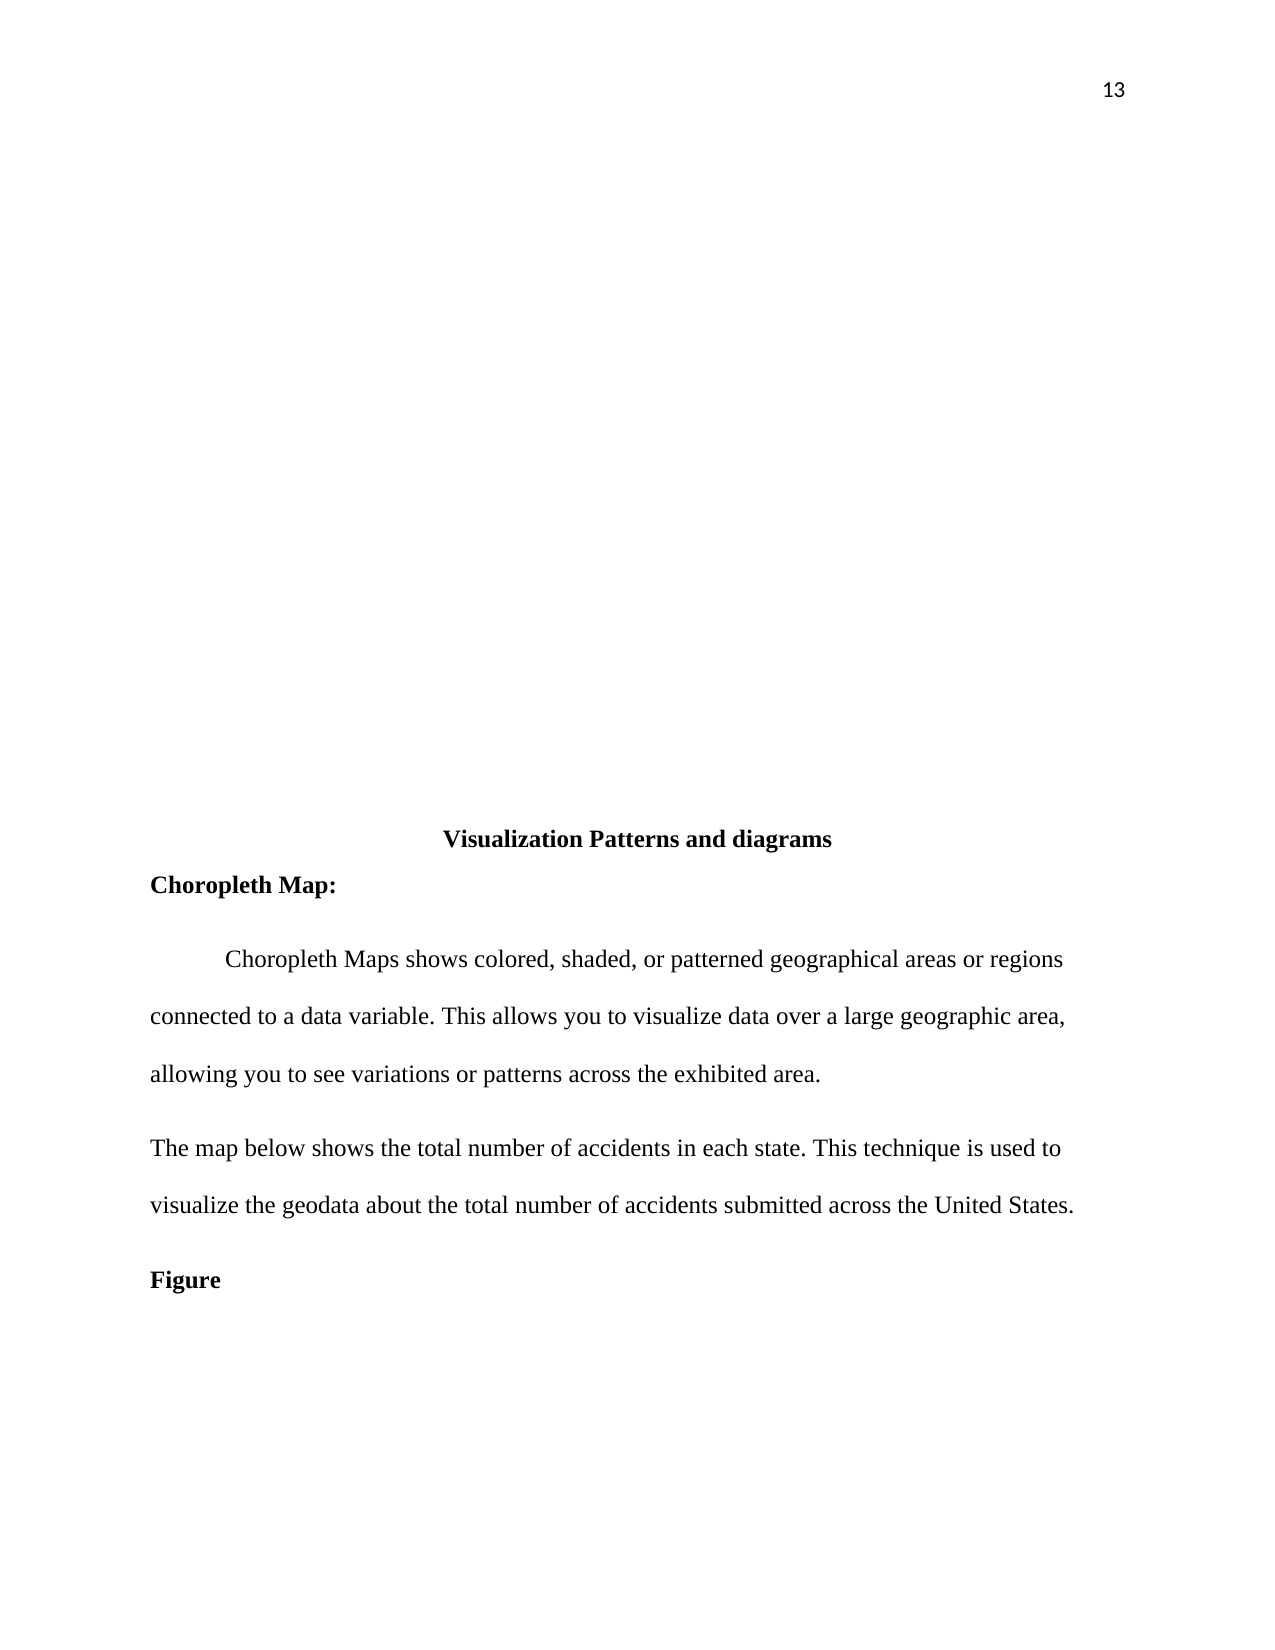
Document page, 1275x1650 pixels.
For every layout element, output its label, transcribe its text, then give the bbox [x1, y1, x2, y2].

text Choropleth Map: [150, 870, 1125, 898]
text Figure [150, 1265, 1125, 1293]
text Choropleth Maps shows colored, shaded, or patterned geographical areas or regions connected to a data variable. This allows you to visualize data over a large geographic area, allowing you to see variations or patterns across the exhibited area. [150, 944, 1125, 1088]
subtitle Visualization Patterns and diagrams [150, 824, 1125, 853]
text The map below shows the total number of accidents in each state. This technique is used to visualize the geodata about the total number of accidents submitted across the United States. [150, 1133, 1125, 1219]
